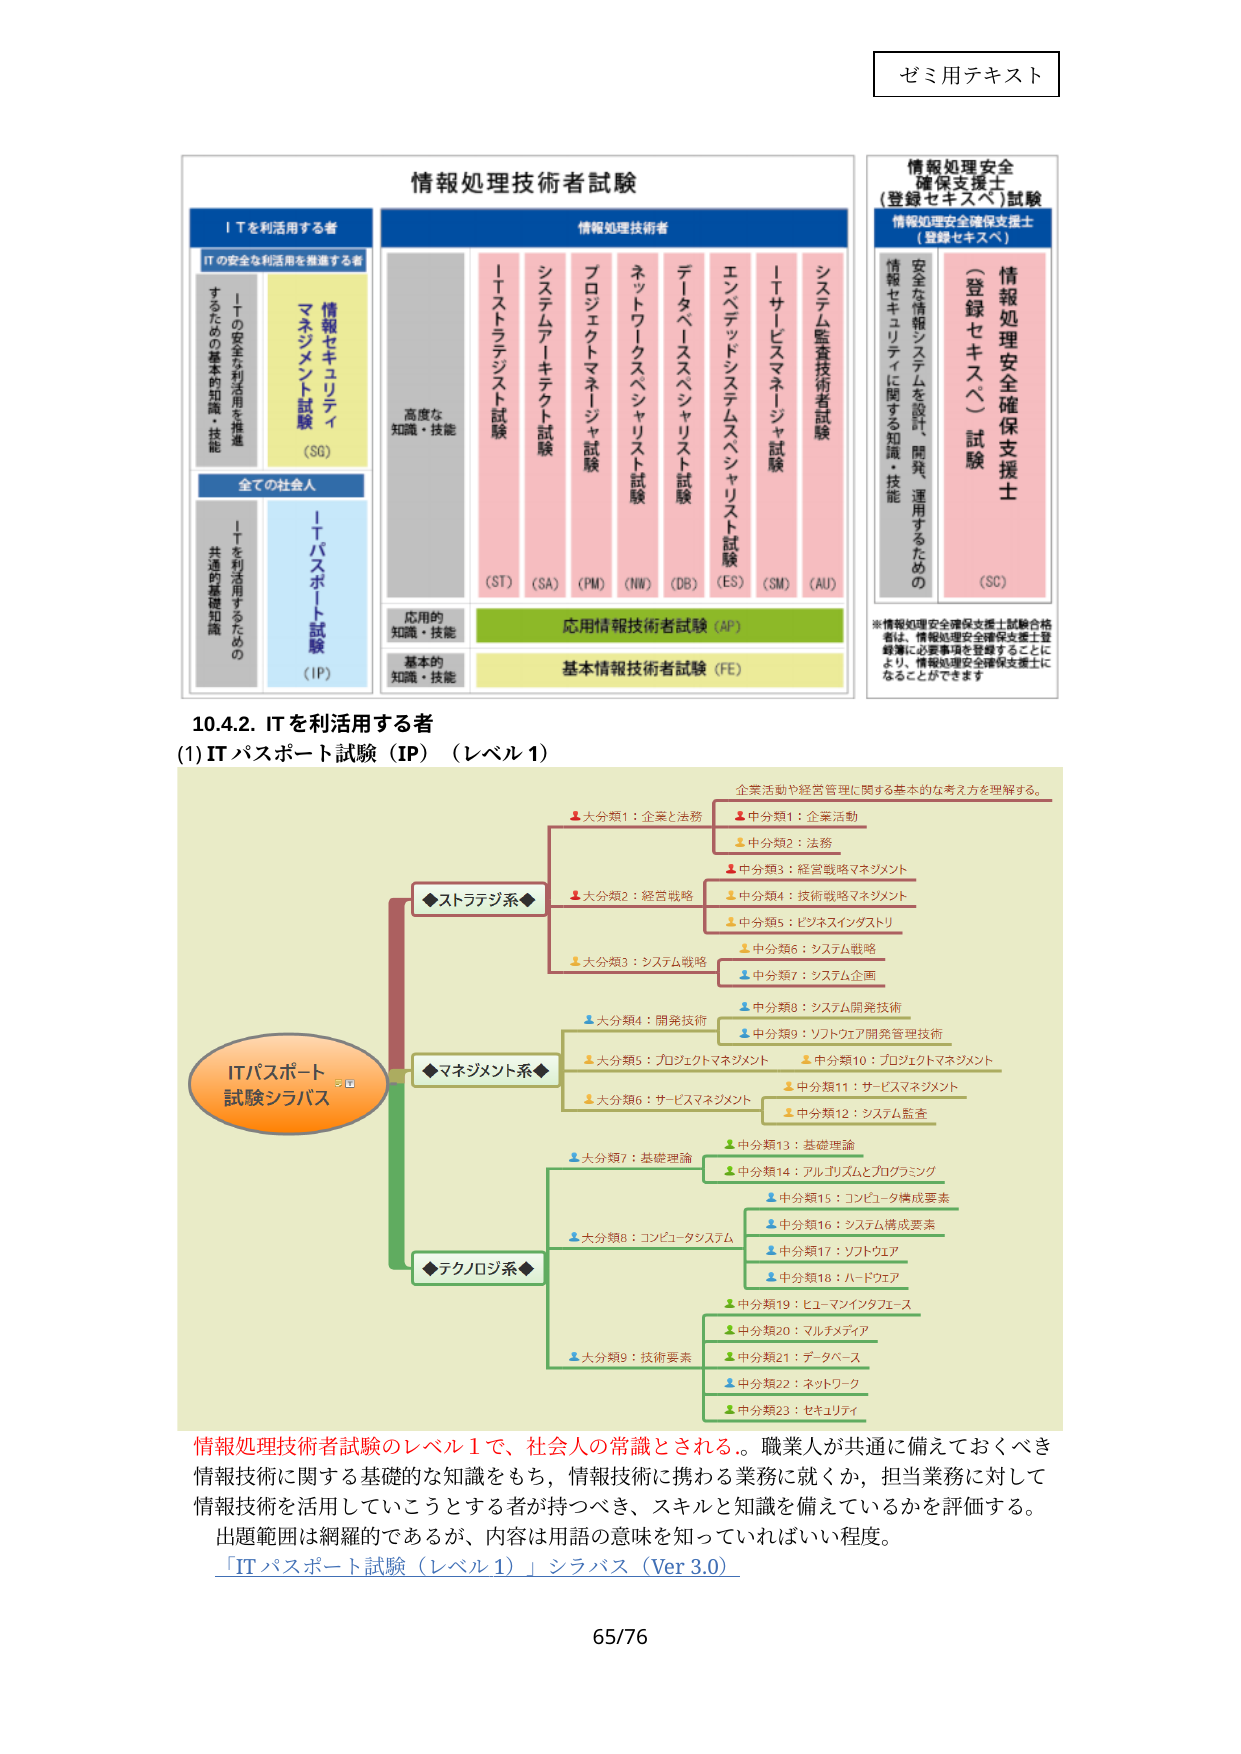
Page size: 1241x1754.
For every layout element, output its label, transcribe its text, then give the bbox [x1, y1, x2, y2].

subtitle ITを利活用する者 [192, 707, 1063, 737]
picture [177, 147, 1063, 707]
text 情報処理技術者試験のレベル１で、社会人の常識とされる.。職業人が共通に備えておくべき情報技術に関する基礎的な知識をもち，情報技術に携わる業務に就くか，担当業務に対して情報技術を活用していこうとする者が持つべき、スキルと知識を備えているかを評価する。 [193, 1431, 1063, 1520]
text 出題範囲は網羅的であるが、内容は用語の意味を知っていればいい程度。 [215, 1520, 1063, 1550]
picture [177, 767, 1063, 1431]
text 「ITパスポート試験（レベル1）」シラバス（Ver 3.0） [215, 1550, 1063, 1580]
subtitle ITパスポート試験（IP）（レベル1） [177, 737, 1063, 767]
